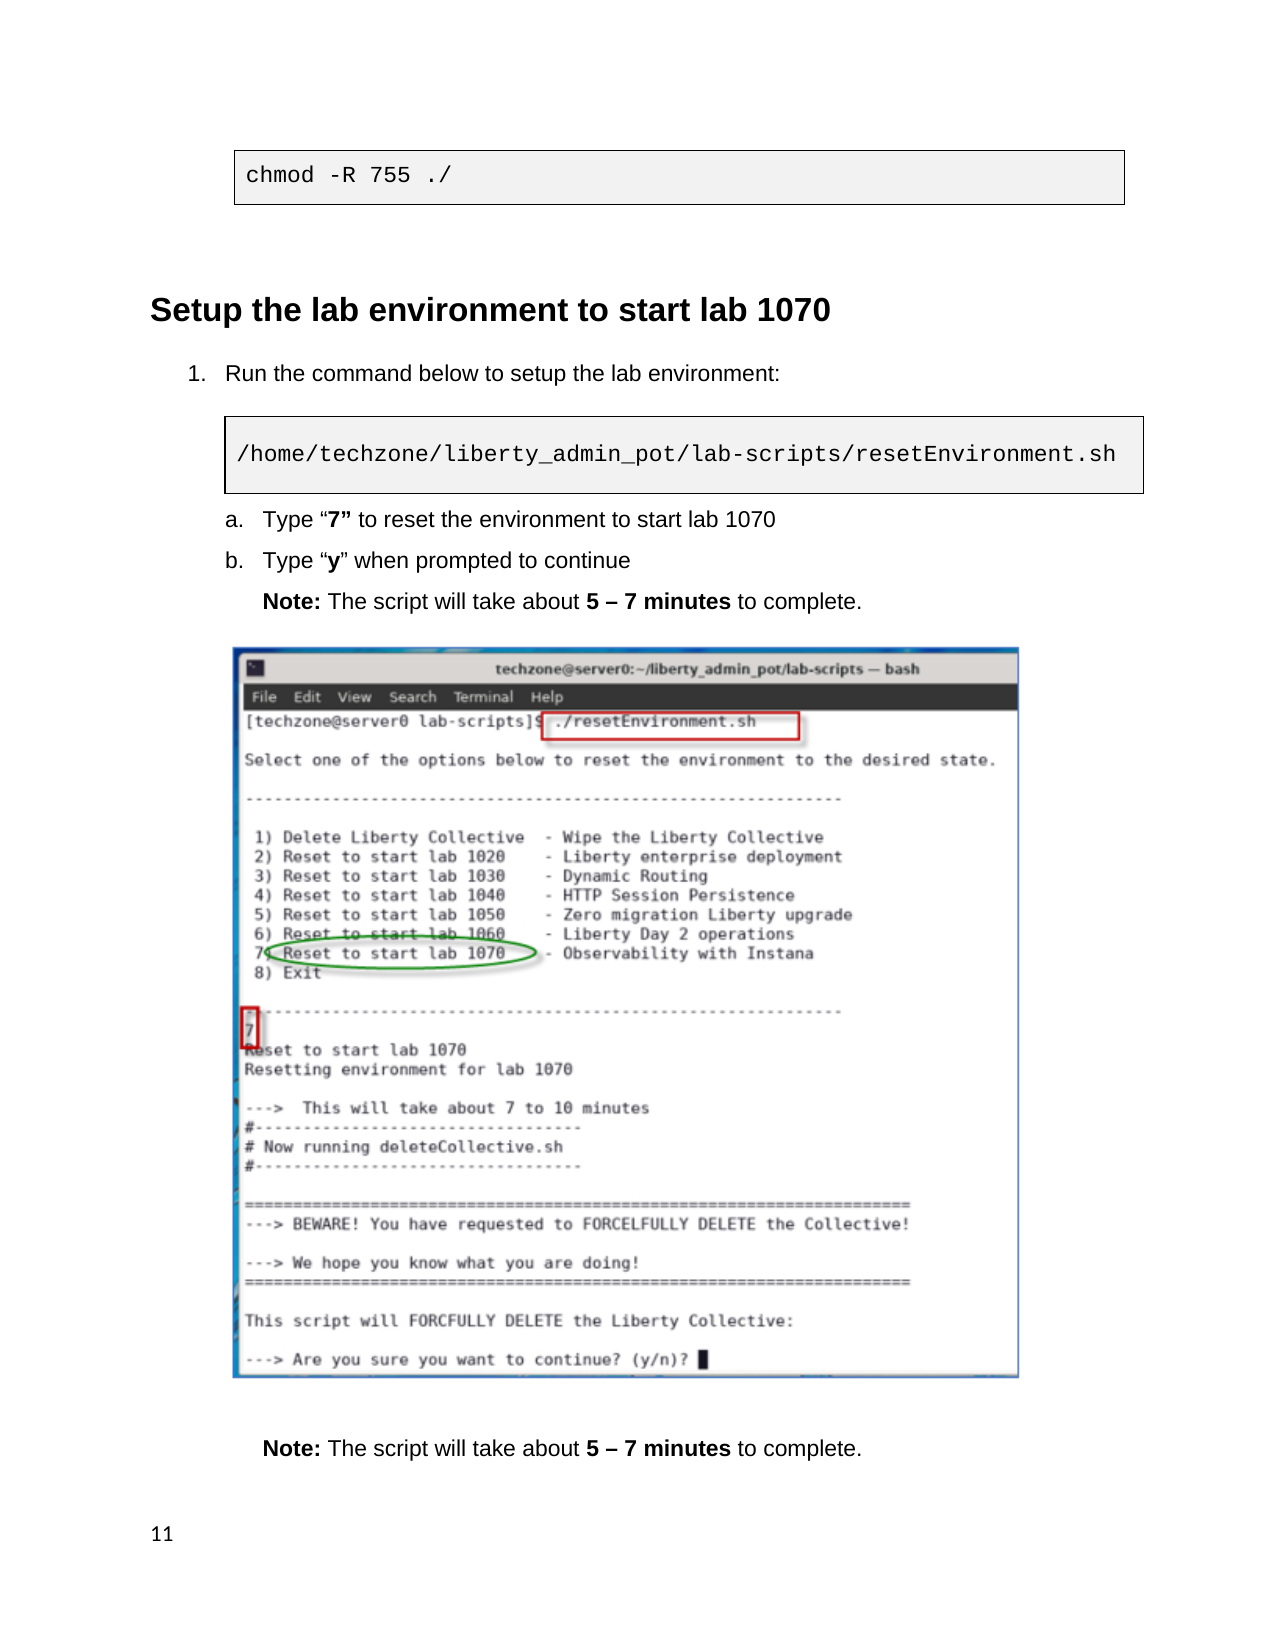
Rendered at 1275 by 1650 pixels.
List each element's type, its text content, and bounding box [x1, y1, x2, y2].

list Type “y” when prompted to continue [225, 547, 1125, 574]
list Type “7” to reset the environment to start lab 1070 [225, 506, 1125, 533]
table_header chmod -R 755 ./ [235, 151, 1124, 204]
table_header /home/techzone/liberty_admin_pot/lab-scripts/resetEnvironment.sh [226, 417, 1143, 493]
picture [225, 641, 1024, 1380]
text Note: The script will take about 5 – 7 minutes to complete. [262, 1435, 1125, 1461]
list Run the command below to setup the lab environment: [187, 360, 1125, 387]
text Note: The script will take about 5 – 7 minutes to complete. [262, 588, 1125, 615]
subtitle Setup the lab environment to start lab 1070 [150, 290, 1125, 328]
